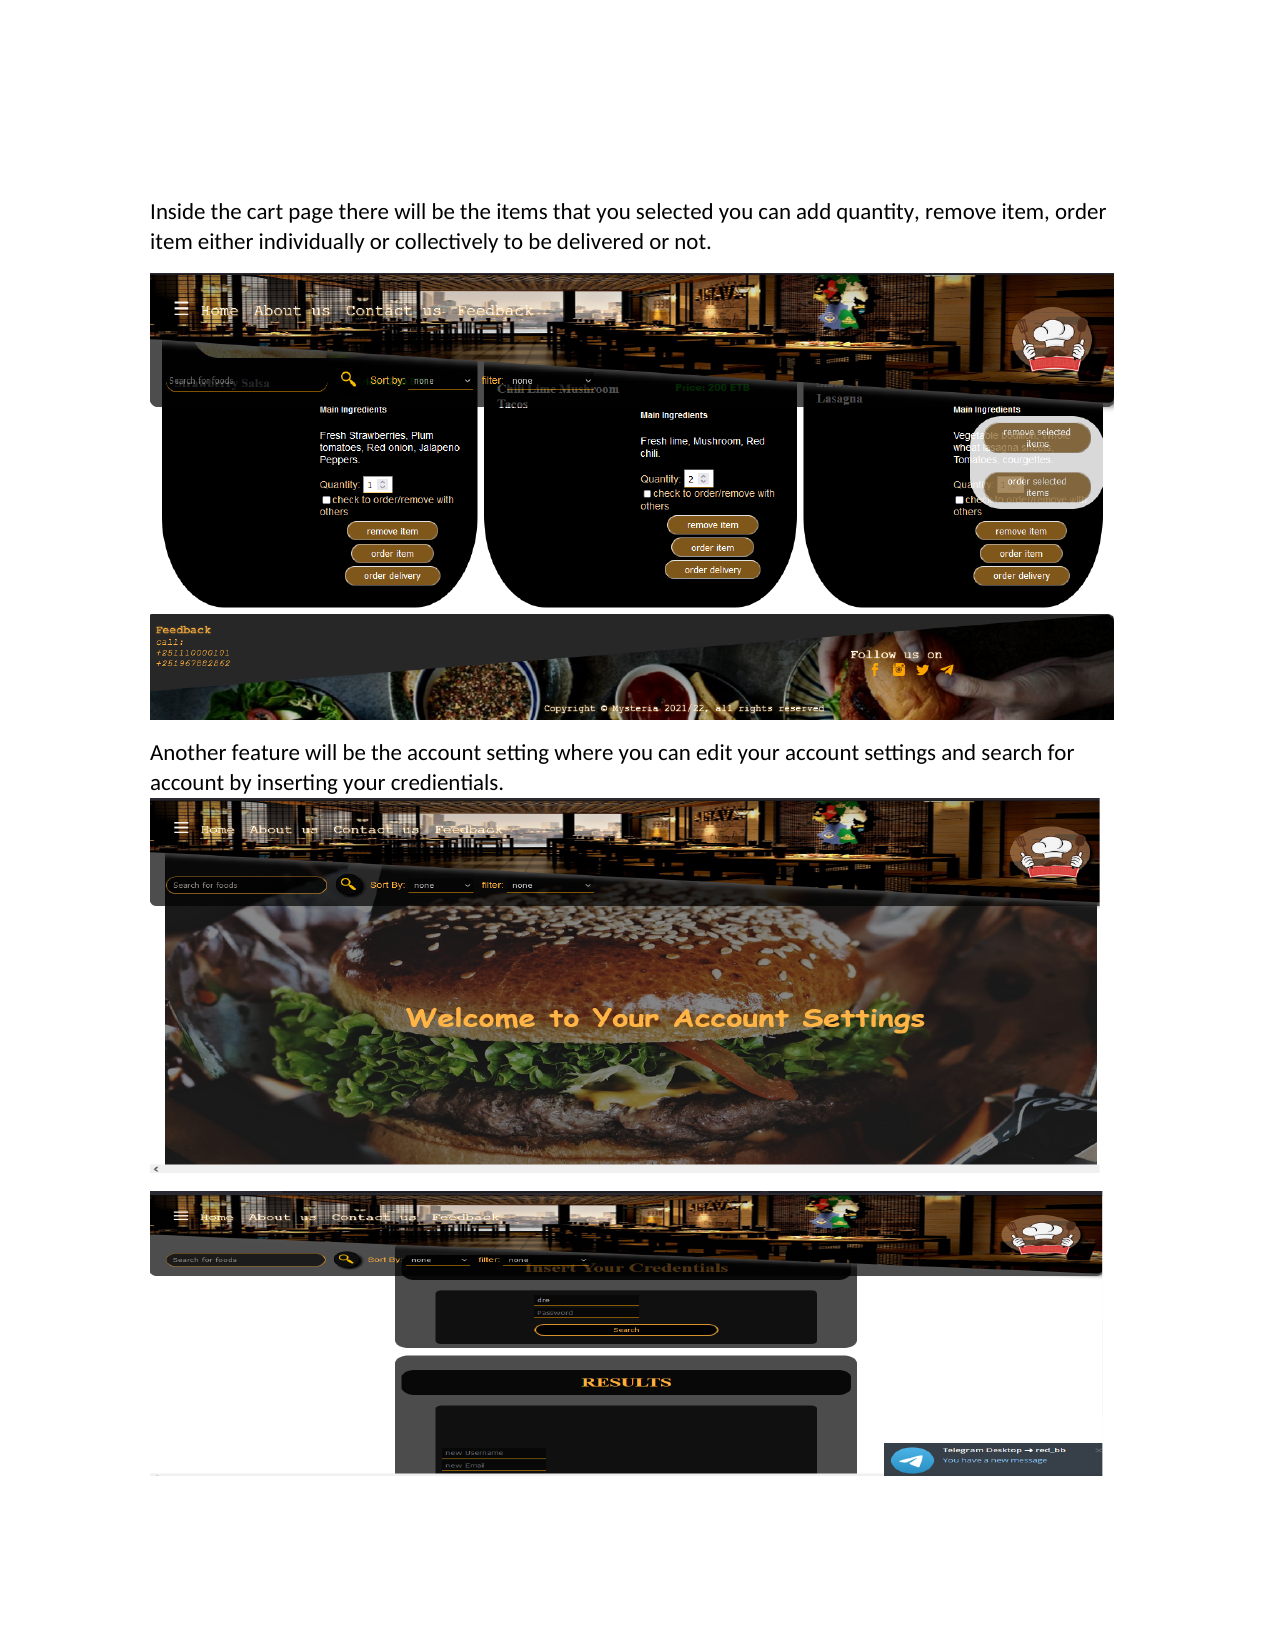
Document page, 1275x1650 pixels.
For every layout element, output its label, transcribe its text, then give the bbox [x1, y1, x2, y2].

picture [150, 1191, 1103, 1476]
picture [150, 798, 1100, 1173]
picture [150, 273, 1114, 720]
text Inside the cart page there will be the items that you selected you can add quantity, remove item, order item either individually or collectively to be delivered or not. [150, 197, 1125, 255]
